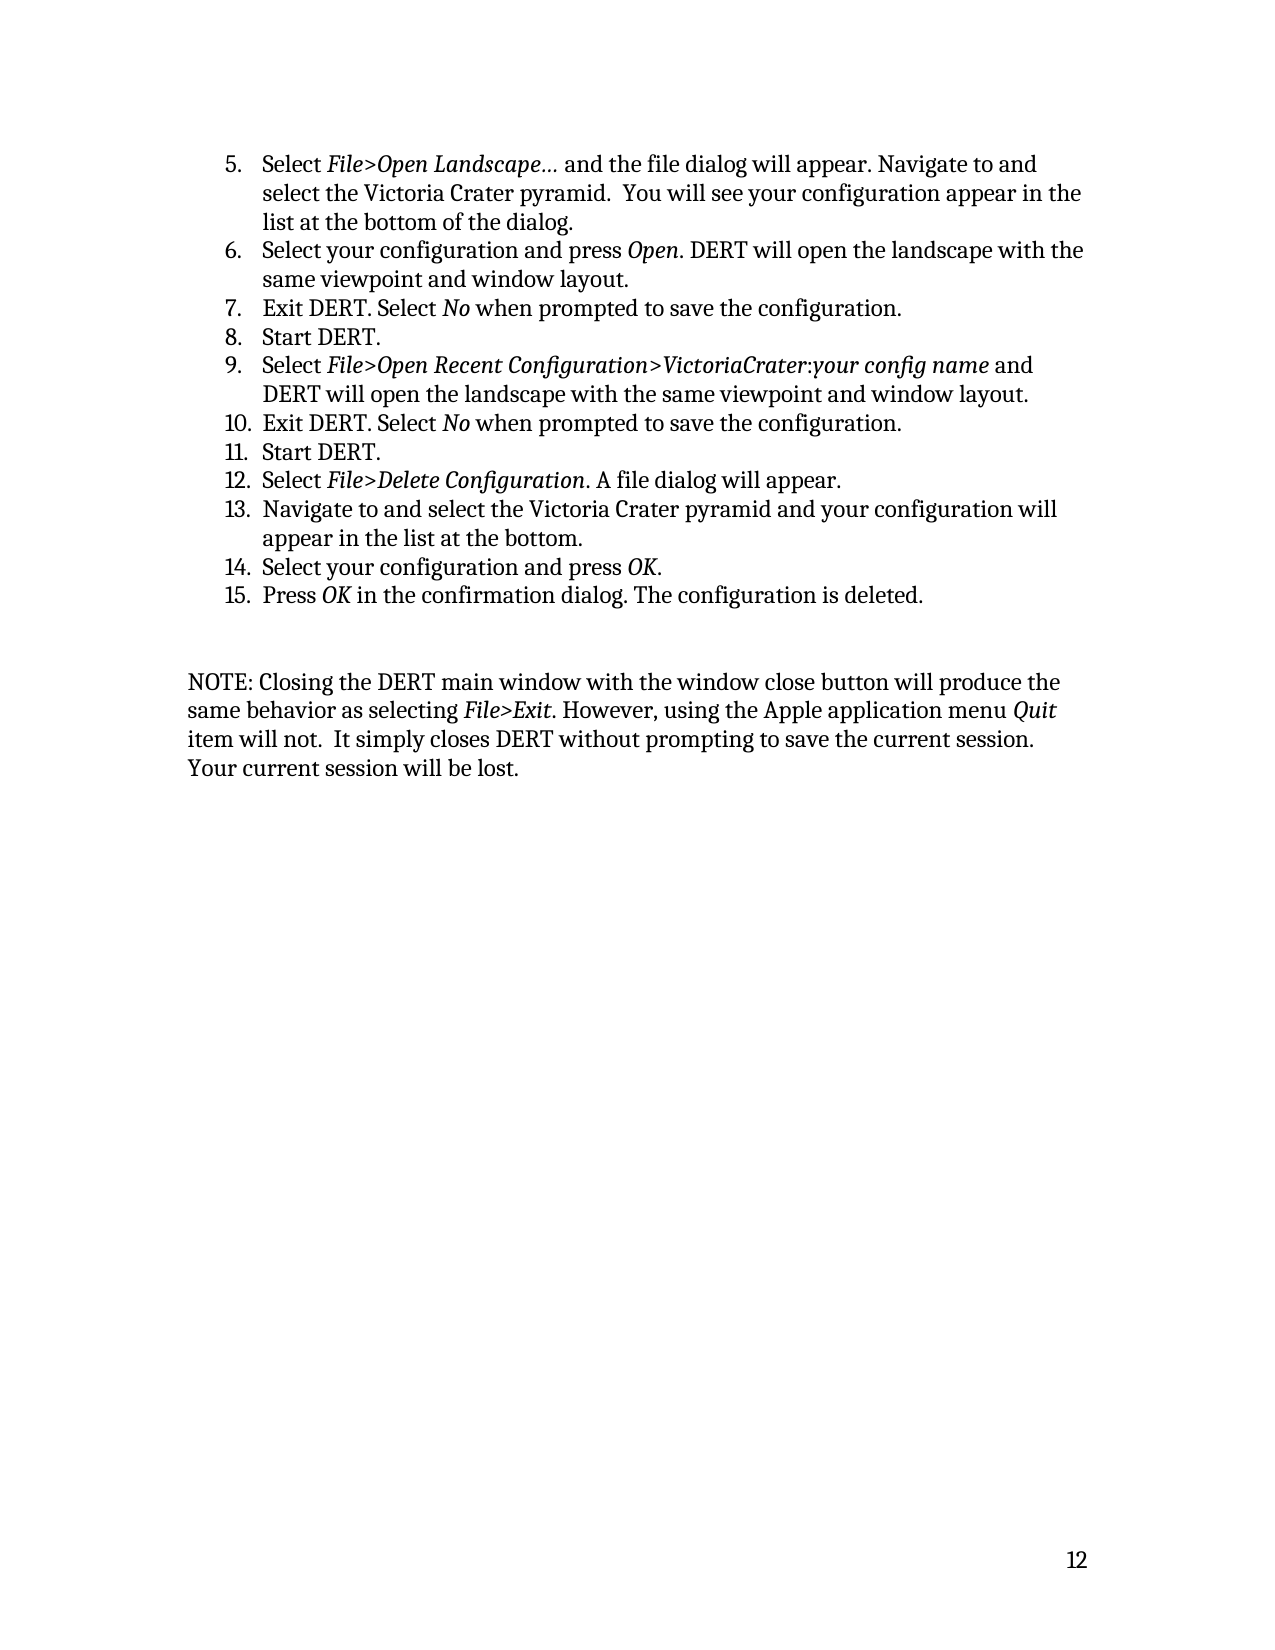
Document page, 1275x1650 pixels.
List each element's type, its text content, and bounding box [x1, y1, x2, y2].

list Select your configuration and press Open. DERT will open the landscape with the same viewpoint and window layout. [225, 236, 1087, 294]
text NOTE: Closing the DERT main window with the window close button will produce the same behavior as selecting File>Exit. However, using the Apple application menu Quit item will not. It simply closes DERT without prompting to save the current session. Your current session will be lost. [187, 667, 1087, 782]
list Start DERT. [225, 322, 1087, 351]
list Press OK in the confirmation dialog. The configuration is deleted. [225, 581, 1087, 610]
list Start DERT. [225, 437, 1087, 466]
list Select File>Delete Configuration. A file dialog will appear. [225, 466, 1087, 495]
list Exit DERT. Select No when prompted to save the configuration. [225, 294, 1087, 322]
list Select your configuration and press OK. [225, 552, 1087, 581]
list Select File>Open Landscape… and the file dialog will appear. Navigate to and select the Victoria Crater pyramid. You will see your configuration appear in the list at the bottom of the dialog. [225, 150, 1087, 236]
list Navigate to and select the Victoria Crater pyramid and your configuration will appear in the list at the bottom. [225, 495, 1087, 552]
list Exit DERT. Select No when prompted to save the configuration. [225, 409, 1087, 437]
list Select File>Open Recent Configuration>VictoriaCrater:your config name and DERT will open the landscape with the same viewpoint and window layout. [225, 351, 1087, 409]
